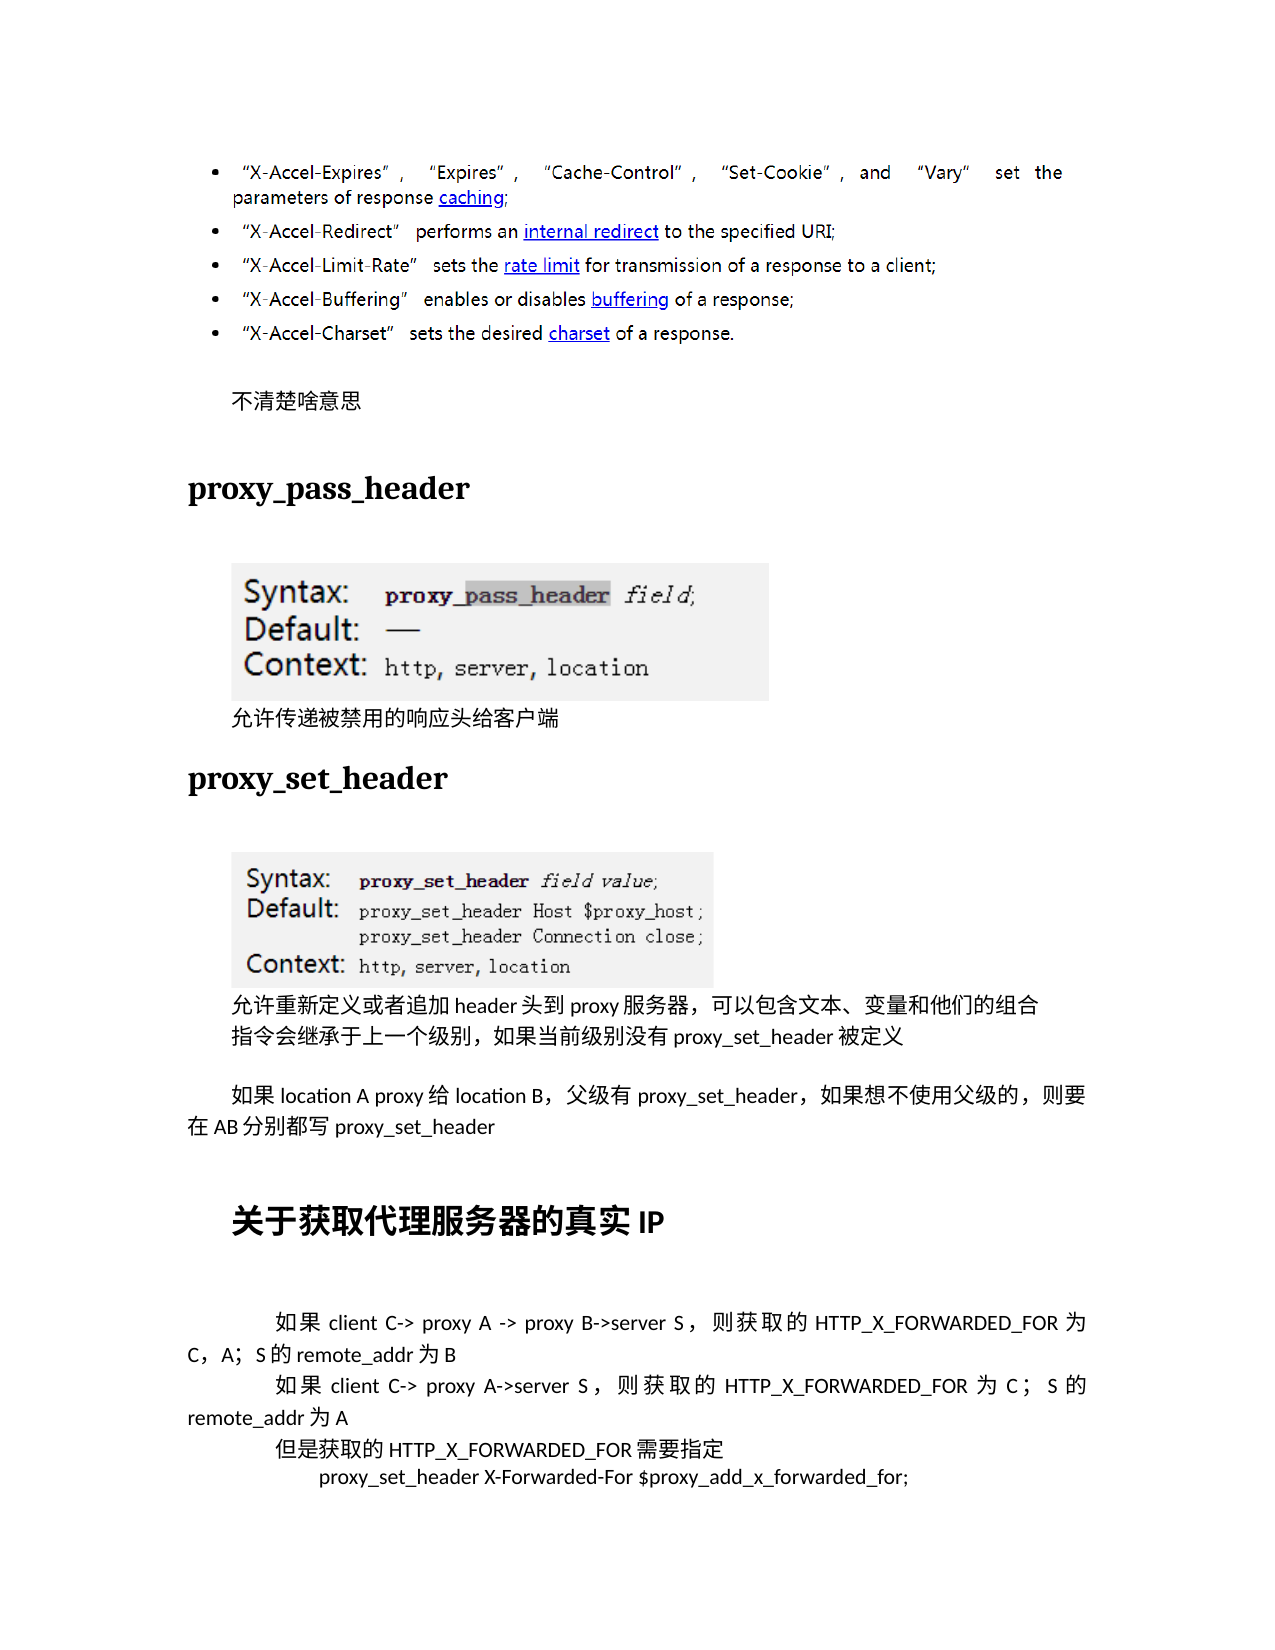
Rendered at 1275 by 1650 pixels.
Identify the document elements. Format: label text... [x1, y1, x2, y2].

text 允许传递被禁用的响应头给客户端 [187, 701, 1087, 732]
text 如果location A proxy给location B，父级有proxy_set_header，如果想不使用父级的，则要在AB分别都写proxy_set_header [187, 1078, 1087, 1141]
picture [187, 150, 1088, 358]
text 不清楚啥意思 [187, 384, 1087, 416]
subtitle proxy_set_header [187, 759, 1087, 798]
picture [231, 563, 769, 701]
subtitle 关于获取代理服务器的真实IP [187, 1195, 1087, 1243]
text 如果client C-> proxy A -> proxy B->server S，则获取的HTTP_X_FORWARDED_FOR为C，A；S的remote_addr为B [187, 1305, 1087, 1368]
text 指令会继承于上一个级别，如果当前级别没有proxy_set_header被定义 [187, 1019, 1087, 1051]
subtitle proxy_pass_header [187, 470, 1087, 508]
text 如果client C-> proxy A->server S，则获取的HTTP_X_FORWARDED_FOR为C；S的remote_addr为A [187, 1368, 1087, 1432]
picture [231, 852, 714, 988]
text 但是获取的HTTP_X_FORWARDED_FOR需要指定 [187, 1432, 1087, 1463]
text 允许重新定义或者追加header头到proxy服务器，可以包含文本、变量和他们的组合 [187, 988, 1087, 1019]
text proxy_set_header X-Forwarded-For $proxy_add_x_forwarded_for; [187, 1463, 1087, 1490]
